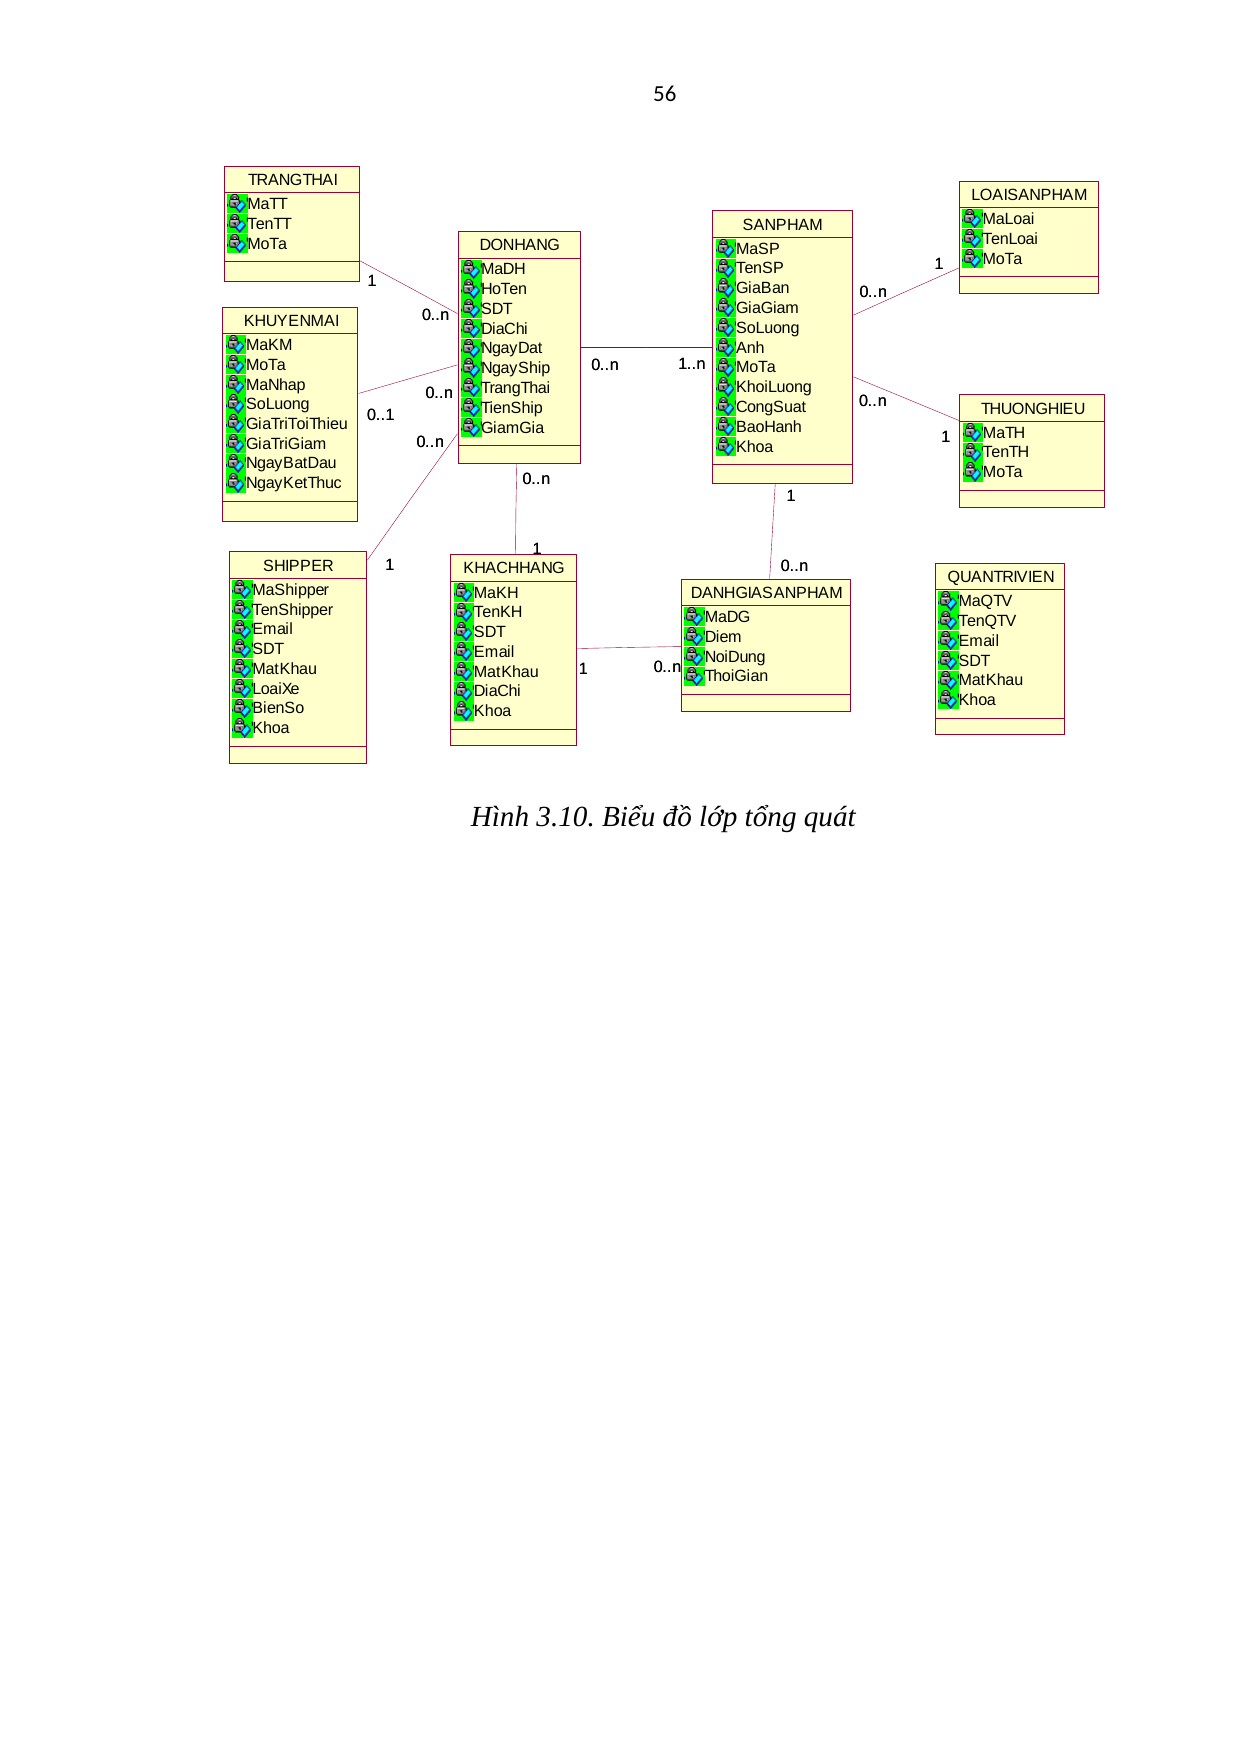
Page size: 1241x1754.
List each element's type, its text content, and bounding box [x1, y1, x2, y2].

text Hình 3.10. Biểu đồ lớp tổng quát [207, 799, 1122, 833]
